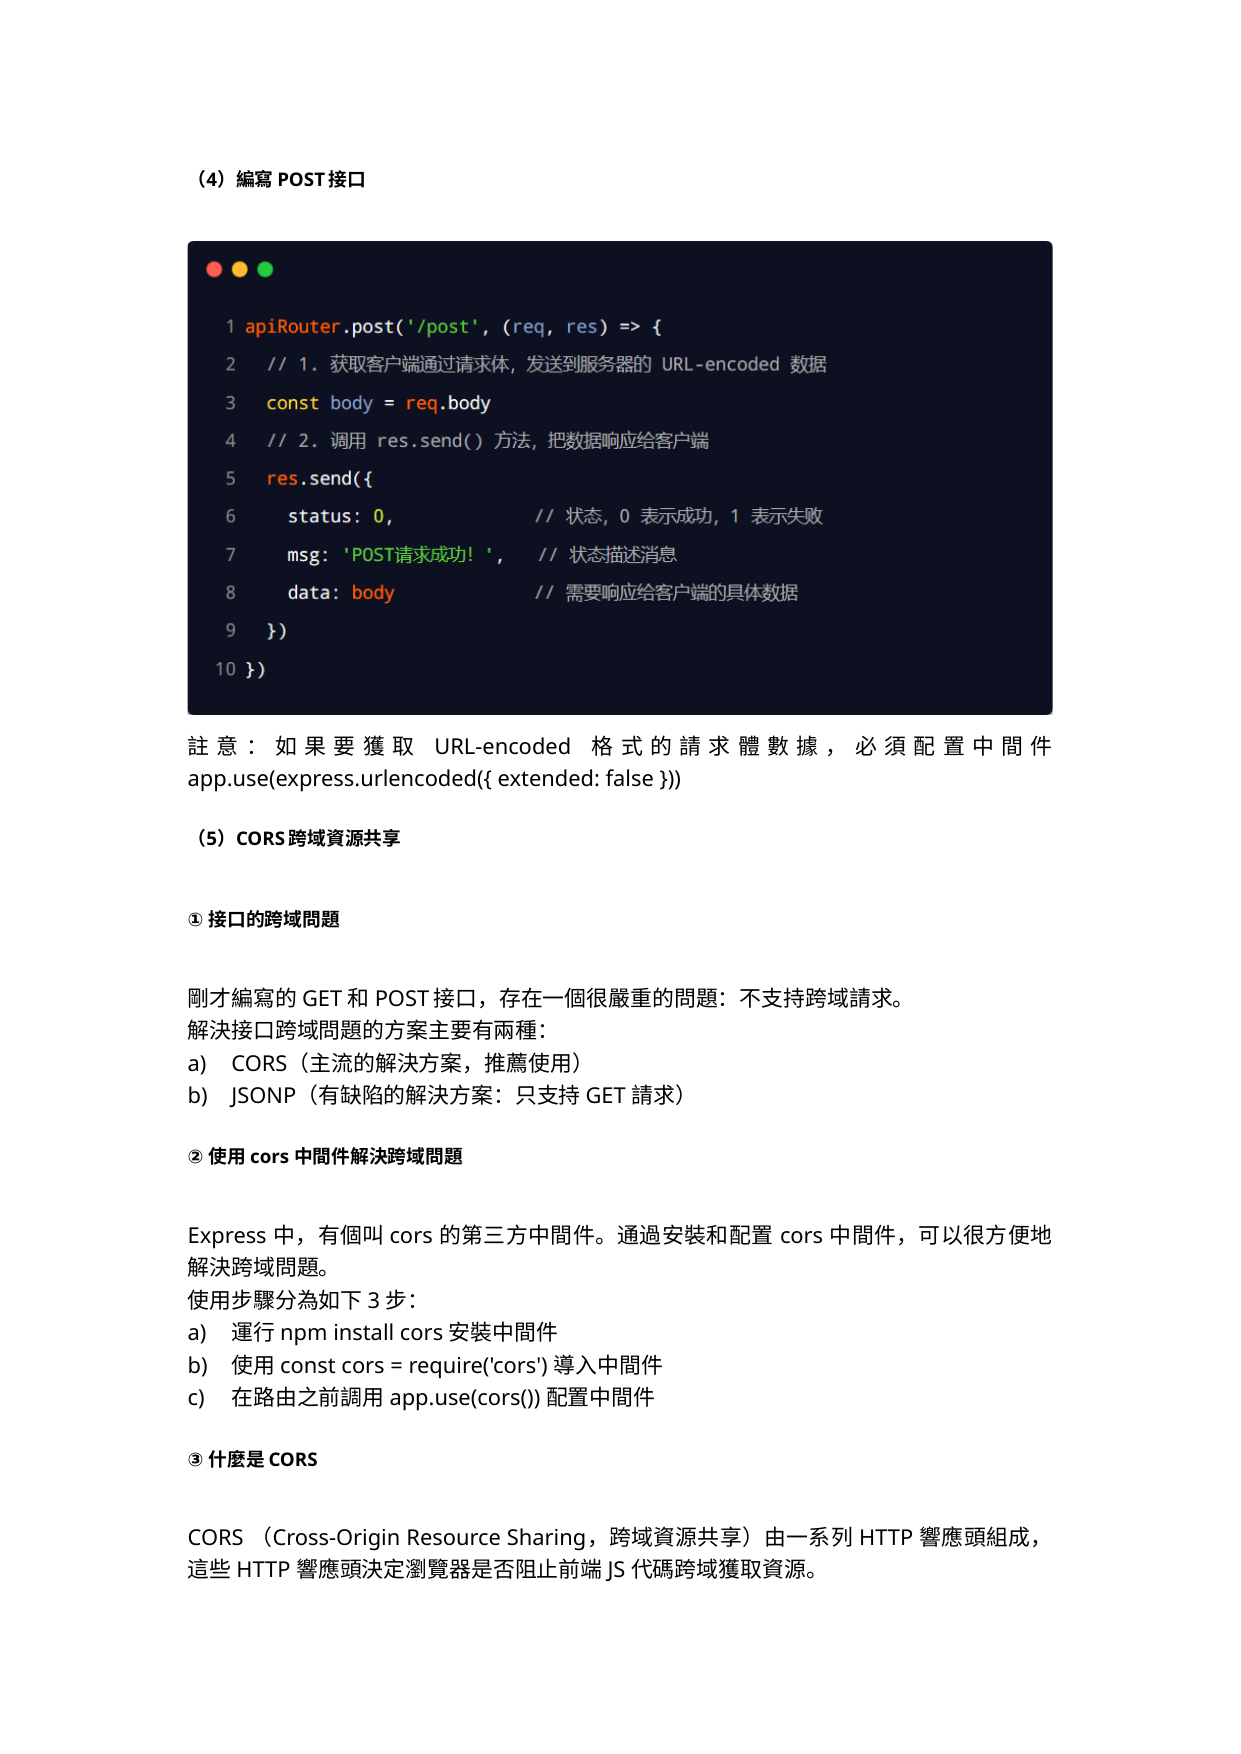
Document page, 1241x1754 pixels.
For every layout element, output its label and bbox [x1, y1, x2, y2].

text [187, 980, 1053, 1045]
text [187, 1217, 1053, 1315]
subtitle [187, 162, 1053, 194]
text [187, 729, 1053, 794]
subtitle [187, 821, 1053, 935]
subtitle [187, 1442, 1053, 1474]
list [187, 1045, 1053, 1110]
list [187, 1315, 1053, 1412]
picture [187, 241, 1053, 715]
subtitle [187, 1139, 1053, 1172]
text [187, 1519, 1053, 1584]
